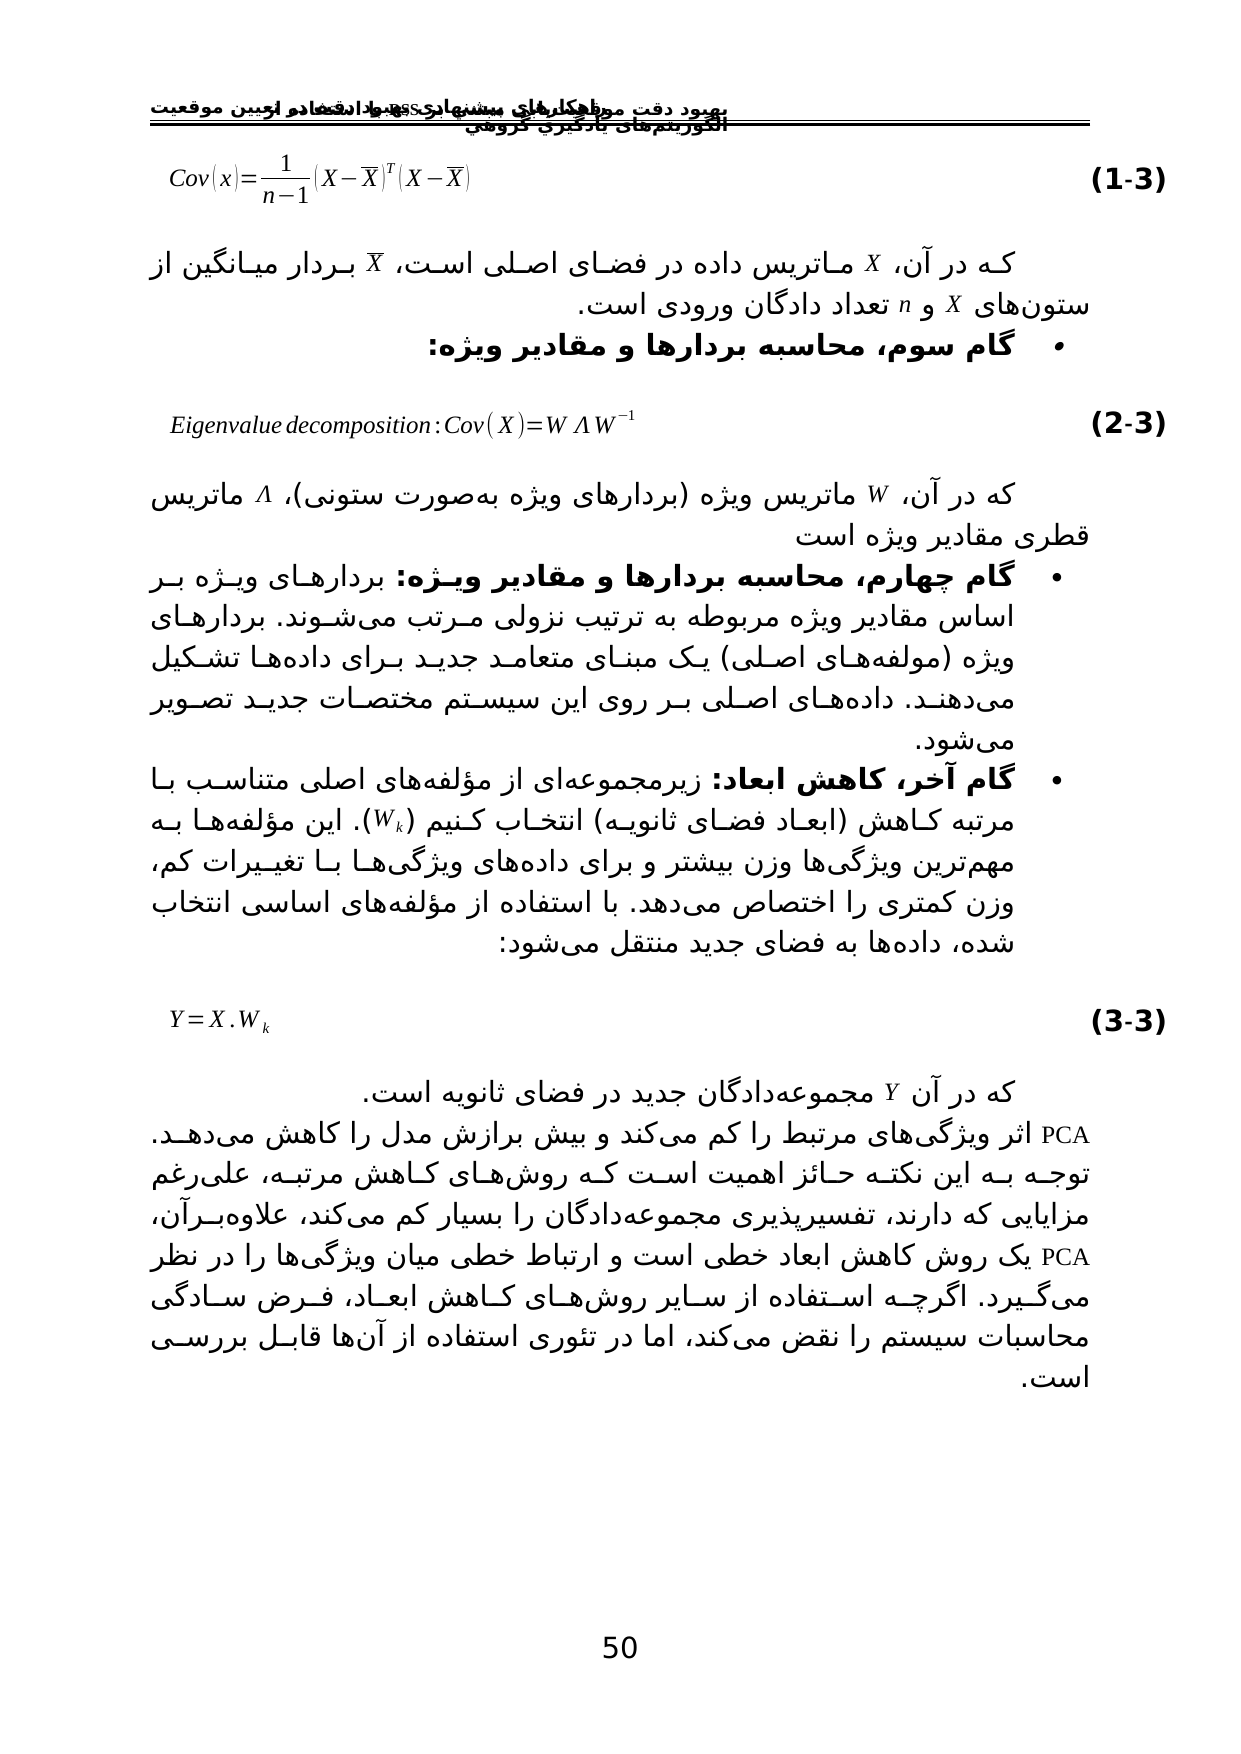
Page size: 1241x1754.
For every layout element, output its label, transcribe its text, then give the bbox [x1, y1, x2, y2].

list گام چهارم، محاسبه بردارها و مقادیر ویژه: بردارهای ویژه بر اساس مقادیر ویژه مربوطه به ترتیب نزولی مرتب می‌شوند. بردارهای ویژه (مولفه‌های اصلی) یک مبنای متعامد جدید برای داده‌ها تشکیل می‌دهند. داده‌های اصلی بر روی این سیستم مختصات جدید تصویر می‌شود. [150, 559, 1053, 756]
list گام سوم، محاسبه بردارها و مقادیر ویژه: [150, 328, 1053, 362]
text که در آن مجموعه‌دادگان جدید در فضای ثانویه است. [150, 1075, 1090, 1109]
text PCA اثر ویژگی‌های مرتبط را کم می‌کند و بیش برازش مدل را کاهش می‌دهد. توجه به این نکته حائز اهمیت است که روش‌های کاهش مرتبه، علی‌رغم مزایایی که دارند، تفسیرپذیری مجموعه‌دادگان را بسیار کم می‌کند، علاوه‌برآن، PCA یک روش کاهش ابعاد خطی است و ارتباط خطی میان ویژگی‌ها را در نظر می‌گیرد. اگرچه استفاده از سایر روش‌های کاهش ابعاد، فرض سادگی محاسبات سیستم را نقض می‌کند، اما در تئوری استفاده از آن‌ها قابل بررسی است. [150, 1116, 1090, 1394]
text که در آن، ماتریس ویژه (بردارهای ویژه به‌صورت ستونی)، ماتریس قطری مقادیر ویژه است [150, 478, 1090, 552]
text که در آن، ماتریس داده در فضای اصلی است، بردار میانگین از ستون‌های و تعداد دادگان ورودی است. [150, 246, 1090, 321]
list گام آخر، کاهش ابعاد: زیرمجموعه‌ای از مؤلفه‌های اصلی متناسب با مرتبه کاهش (ابعاد فضای ثانویه) انتخاب کنیم (). این مؤلفه‌ها به مهم‌ترین ویژگی‌ها وزن بیشتر و برای داده‌های ویژگی‌ها با تغییرات کم، وزن کمتری را اختصاص می‌دهد. با استفاده از مؤلفه‌های اساسی انتخاب شده، داده‌ها به فضای جدید منتقل می‌شود: [150, 763, 1053, 959]
